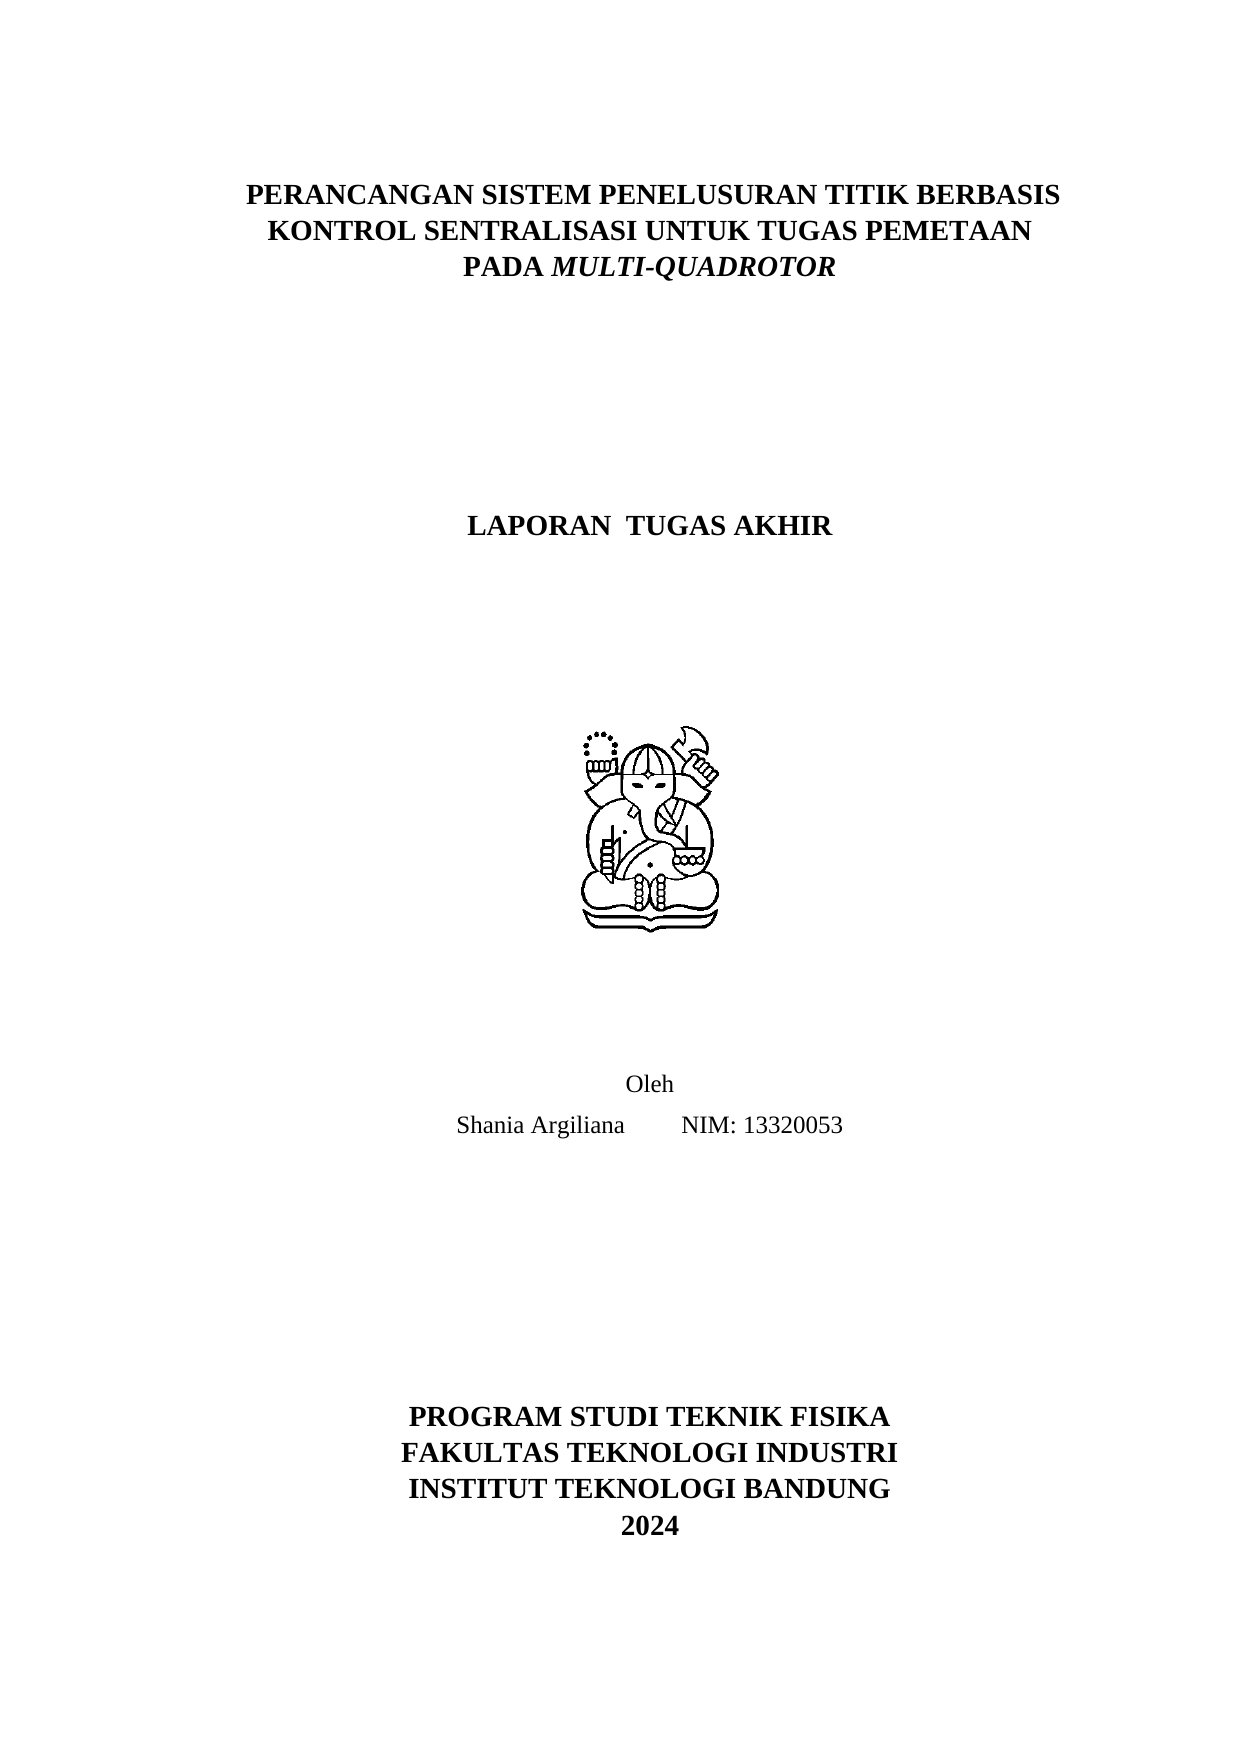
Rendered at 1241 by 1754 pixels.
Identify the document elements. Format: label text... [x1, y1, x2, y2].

text PERANCANGAN SISTEM PENELUSURAN TITIK BERBASIS KONTROL SENTRALISASI UNTUK TUGAS PEMETAAN PADA MULTI-QUADROTOR [236, 177, 1063, 283]
text Shania Argiliana NIM: 13320053 [236, 1111, 1063, 1139]
picture [580, 726, 719, 933]
text PROGRAM STUDI TEKNIK FISIKA FAKULTAS TEKNOLOGI INDUSTRI INSTITUT TEKNOLOGI BANDUNG 2024 [236, 1399, 1063, 1541]
text Oleh [236, 1069, 1063, 1098]
text LAPORAN TUGAS AKHIR [236, 508, 1063, 542]
